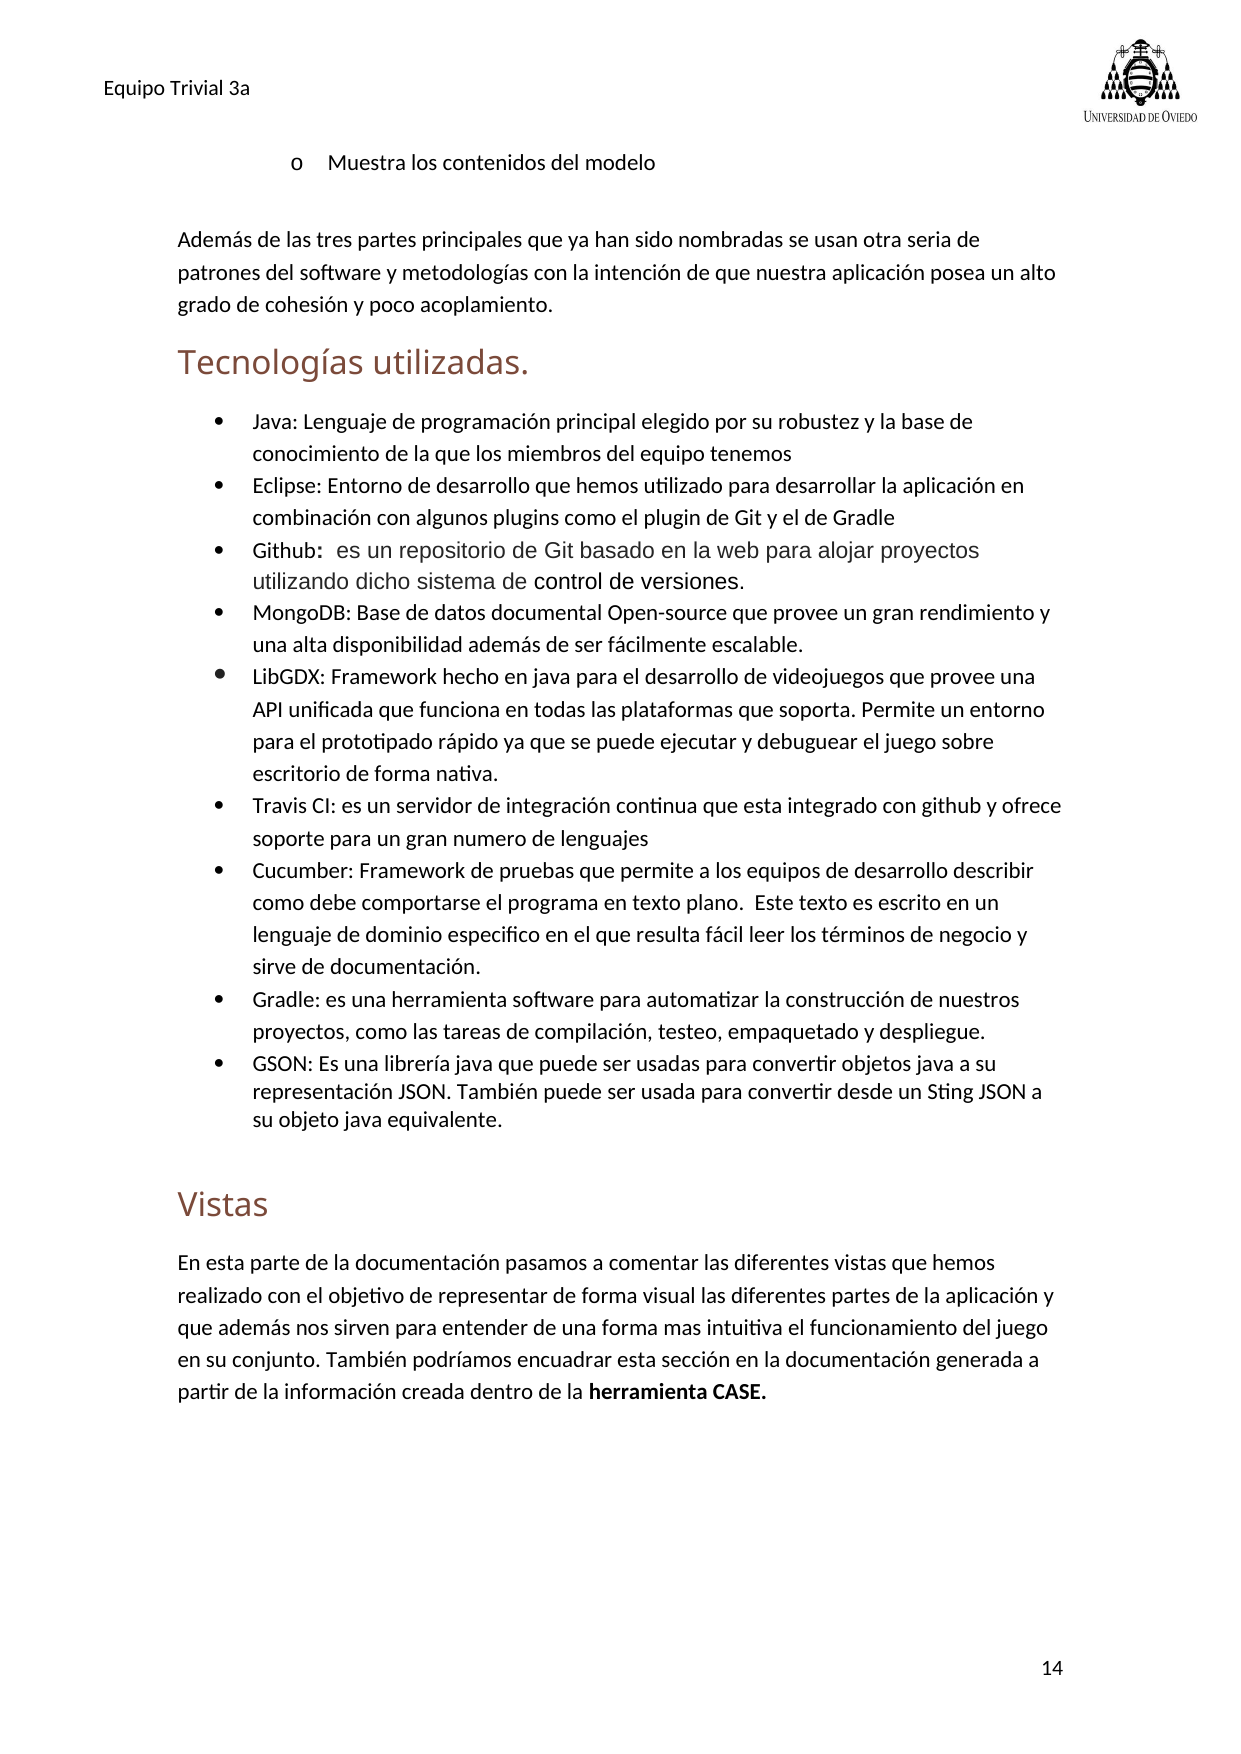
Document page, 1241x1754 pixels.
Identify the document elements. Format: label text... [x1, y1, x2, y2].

list Travis CI: es un servidor de integración continua que esta integrado con github y ofrece soporte para un gran numero de lenguajes [215, 792, 1063, 852]
list Eclipse: Entorno de desarrollo que hemos utilizado para desarrollar la aplicación en combinación con algunos plugins como el plugin de Git y el de Gradle [215, 471, 1063, 532]
list MongoDB: Base de datos documental Open-source que provee un gran rendimiento y una alta disponibilidad además de ser fácilmente escalable. [215, 598, 1063, 658]
subtitle Tecnologías utilizadas. [177, 339, 1063, 384]
list Java: Lenguaje de programación principal elegido por su robustez y la base de conocimiento de la que los miembros del equipo tenemos [215, 407, 1063, 467]
list GSON: Es una librería java que puede ser usadas para convertir objetos java a su representación JSON. También puede ser usada para convertir desde un Sting JSON a su objeto java equivalente. [215, 1049, 1063, 1133]
list Github: es un repositorio de Git basado en la web para alojar proyectos utilizando dicho sistema de control de versiones. [215, 536, 1063, 594]
list Muestra los contenidos del modelo [290, 148, 1063, 177]
list Gradle: es una herramienta software para automatizar la construcción de nuestros proyectos, como las tareas de compilación, testeo, empaquetado y despliegue. [215, 985, 1063, 1045]
list Cucumber: Framework de pruebas que permite a los equipos de desarrollo describir como debe comportarse el programa en texto plano. Este texto es escrito en un lenguaje de dominio especifico en el que resulta fácil leer los términos de negocio y sirve de documentación. [215, 856, 1063, 981]
text En esta parte de la documentación pasamos a comentar las diferentes vistas que hemos realizado con el objetivo de representar de forma visual las diferentes partes de la aplicación y que además nos sirven para entender de una forma mas intuitiva el funcionamiento del juego en su conjunto. También podríamos encuadrar esta sección en la documentación generada a partir de la información creada dentro de la herramienta CASE. [177, 1248, 1063, 1405]
subtitle Vistas [177, 1180, 1063, 1226]
picture [1077, 35, 1198, 123]
text Además de las tres partes principales que ya han sido nombradas se usan otra seria de patrones del software y metodologías con la intención de que nuestra aplicación posea un alto grado de cohesión y poco acoplamiento. [177, 226, 1063, 318]
list LibGDX: Framework hecho en java para el desarrollo de videojuegos que provee una API unificada que funciona en todas las plataformas que soporta. Permite un entorno para el prototipado rápido ya que se puede ejecutar y debuguear el juego sobre escritorio de forma nativa. [215, 662, 1057, 787]
